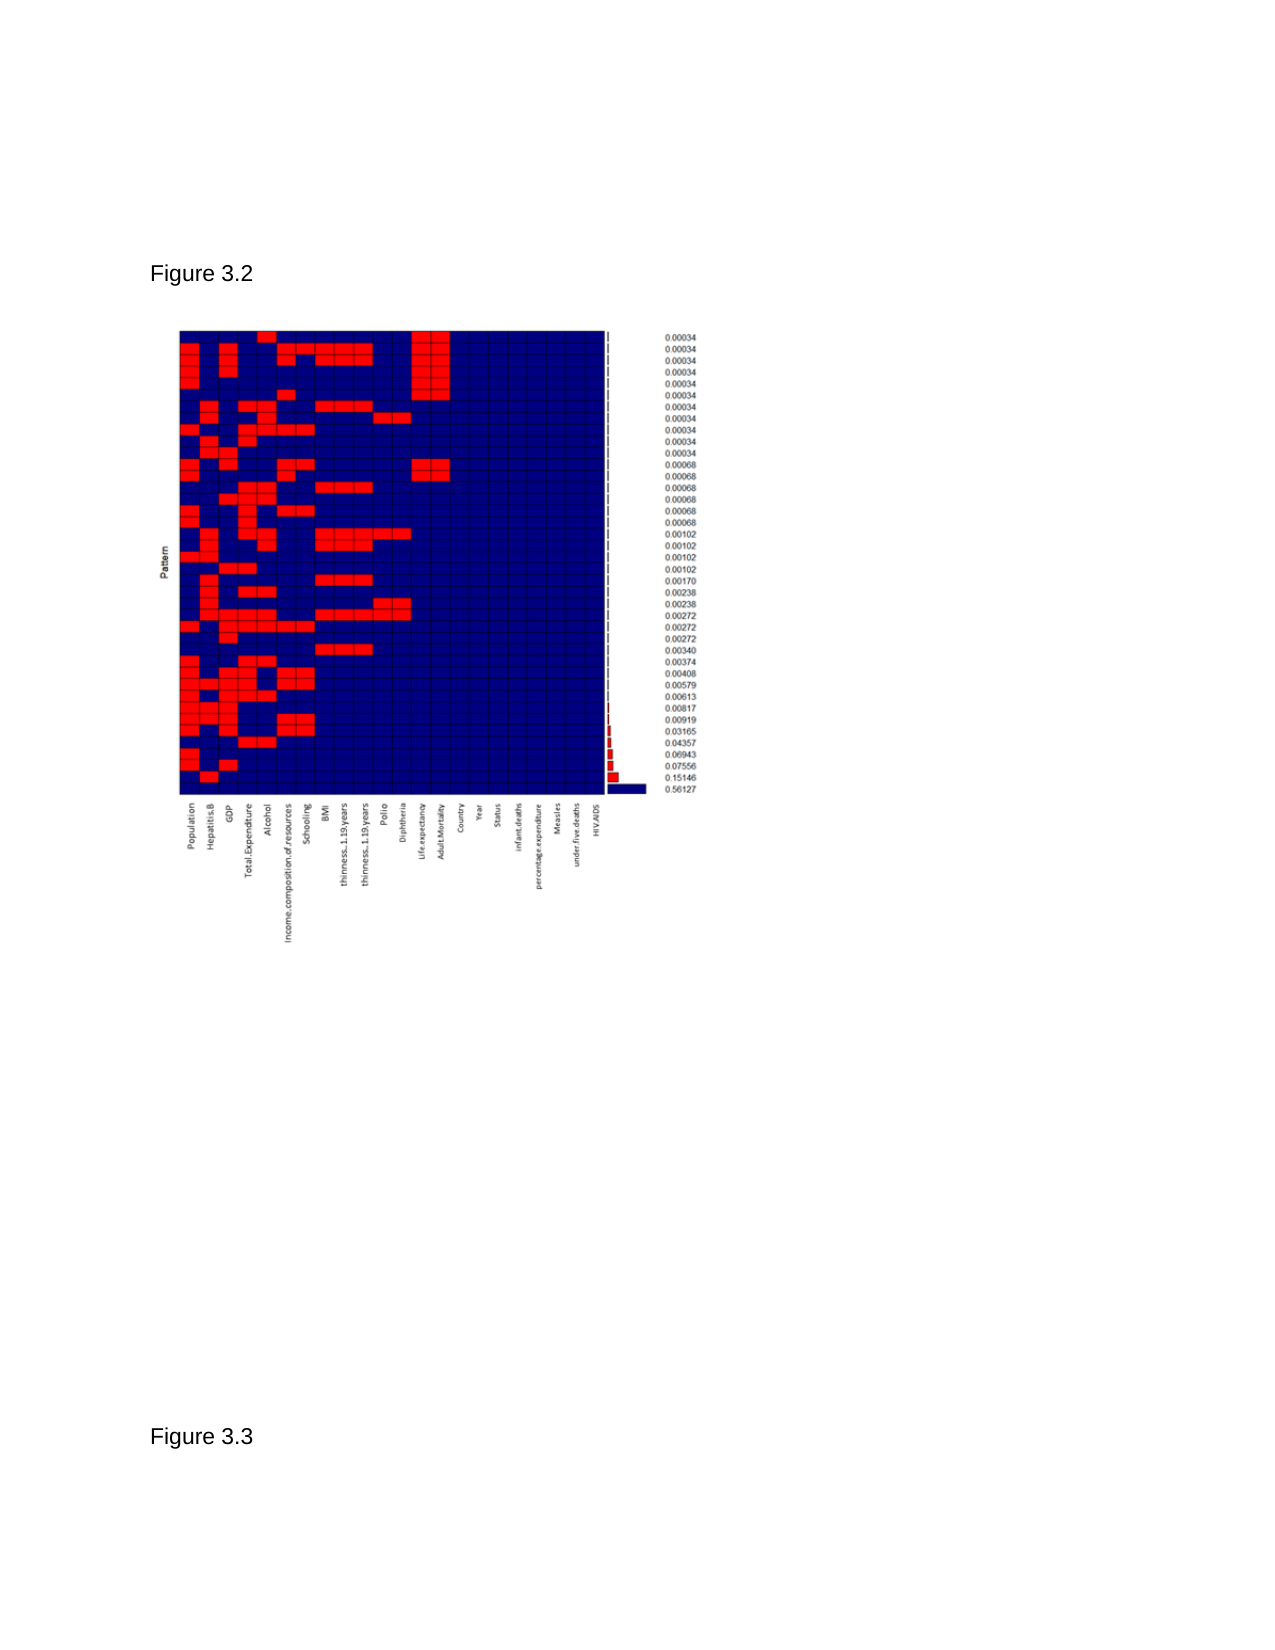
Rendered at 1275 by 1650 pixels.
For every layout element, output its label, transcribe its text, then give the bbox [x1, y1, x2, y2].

picture [150, 315, 754, 953]
text Figure 3.3 [150, 1423, 1125, 1449]
text Figure 3.2 [150, 260, 1125, 287]
